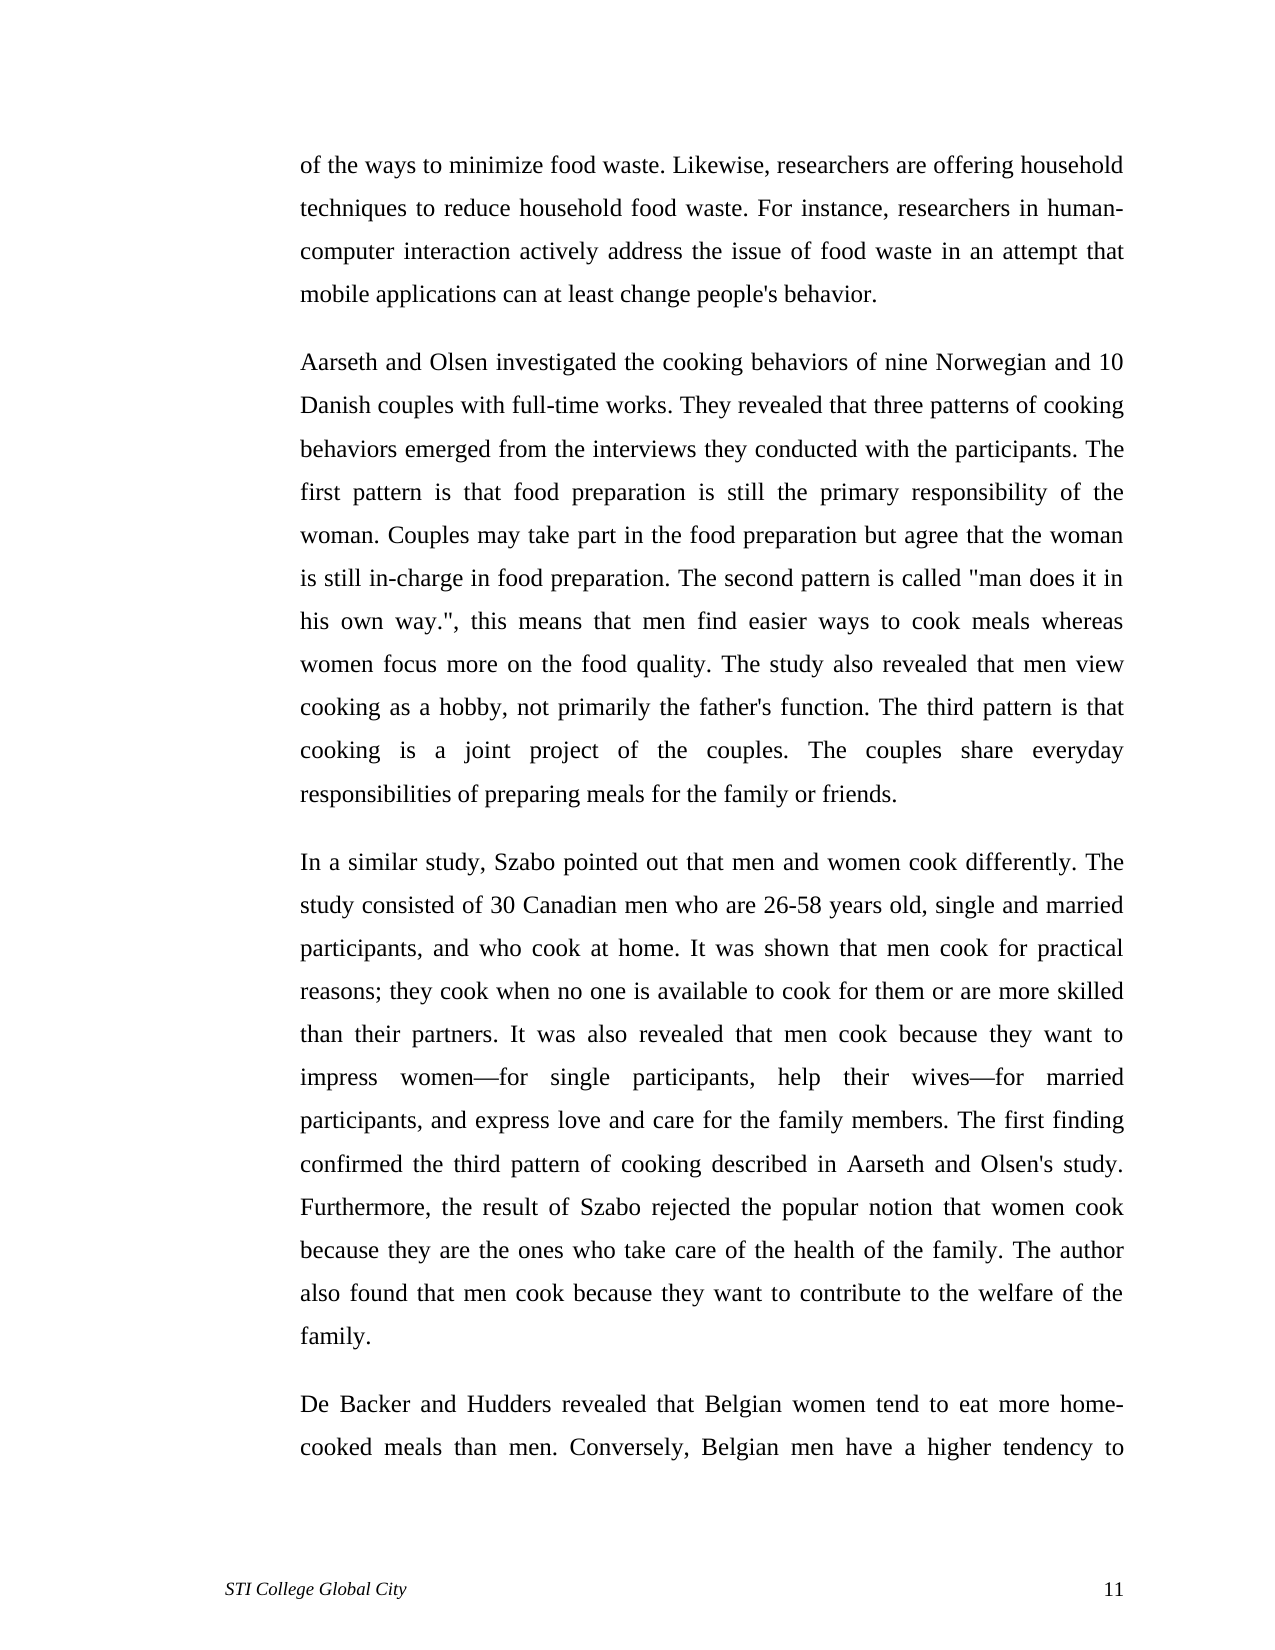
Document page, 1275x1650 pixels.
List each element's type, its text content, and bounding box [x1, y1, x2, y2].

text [300, 1389, 1125, 1461]
text Aarseth and Olsen investigated the cooking behaviors of nine Norwegian and 10 Danish couples with full-time works. They revealed that three patterns of cooking behaviors emerged from the interviews they conducted with the participants. The first pattern is that food preparation is still the primary responsibility of the woman. Couples may take part in the food preparation but agree that the woman is still in-charge in food preparation. The second pattern is called "man does it in his own way.", this means that men find easier ways to cook meals whereas women focus more on the food quality. The study also revealed that men view cooking as a hobby, not primarily the father's function. The third pattern is that cooking is a joint project of the couples. The couples share everyday responsibilities of preparing meals for the family or friends. [300, 347, 1125, 807]
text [300, 150, 1125, 308]
text In a similar study, Szabo pointed out that men and women cook differently. The study consisted of 30 Canadian men who are 26-58 years old, single and married participants, and who cook at home. It was shown that men cook for practical reasons; they cook when no one is available to cook for them or are more skilled than their partners. It was also revealed that men cook because they want to impress women—for single participants, help their wives—for married participants, and express love and care for the family members. The first finding confirmed the third pattern of cooking described in Aarseth and Olsen's study. Furthermore, the result of Szabo rejected the popular notion that women cook because they are the ones who take care of the health of the family. The author also found that men cook because they want to contribute to the welfare of the family. [300, 847, 1125, 1350]
